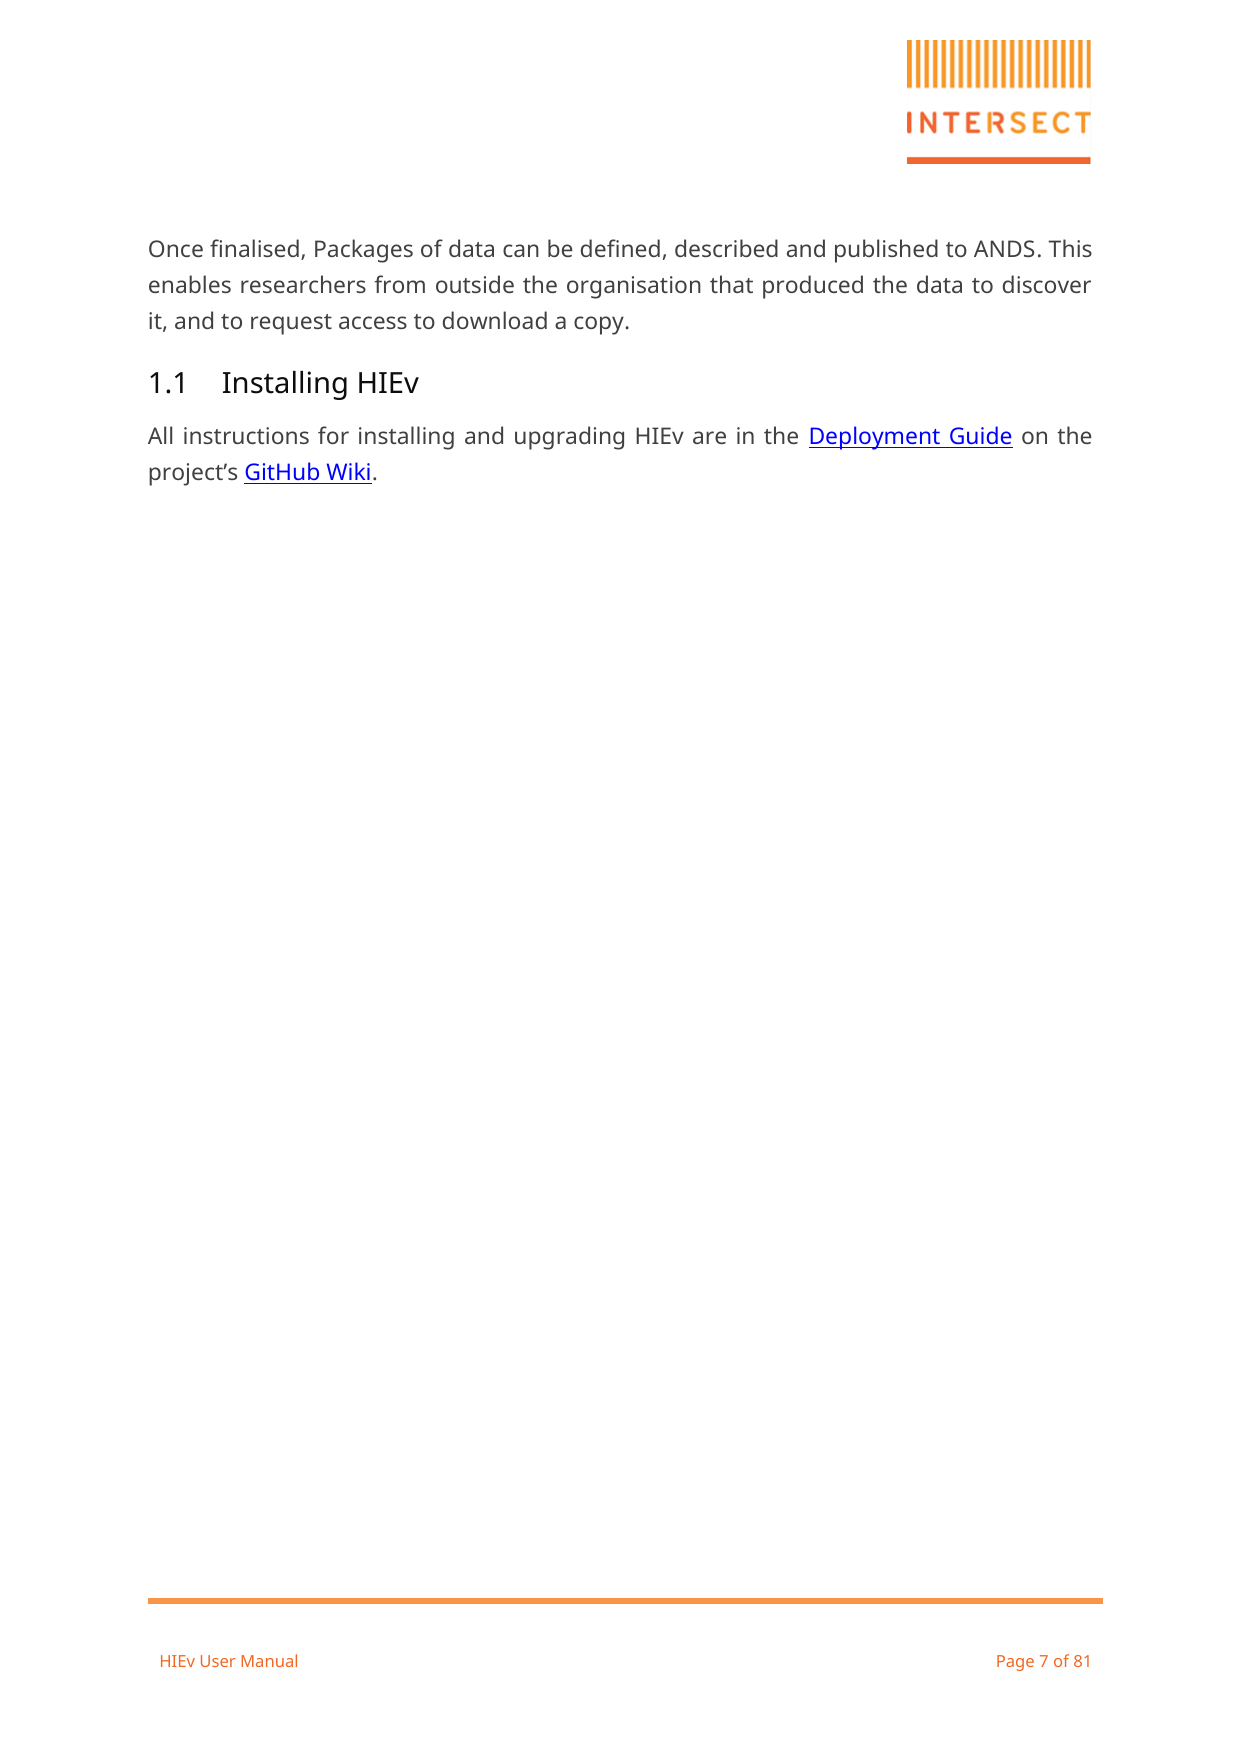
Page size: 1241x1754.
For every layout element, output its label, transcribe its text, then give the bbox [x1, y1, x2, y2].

text Once finalised, Packages of data can be defined, described and published to ANDS. This enables researchers from outside the organisation that produced the data to discover it, and to request access to download a copy. [148, 233, 1092, 337]
subtitle Installing HIEv [148, 362, 1092, 402]
text All instructions for installing and upgrading HIEv are in the Deployment Guide on the project’s GitHub Wiki. [148, 420, 1092, 487]
picture [905, 38, 1093, 166]
